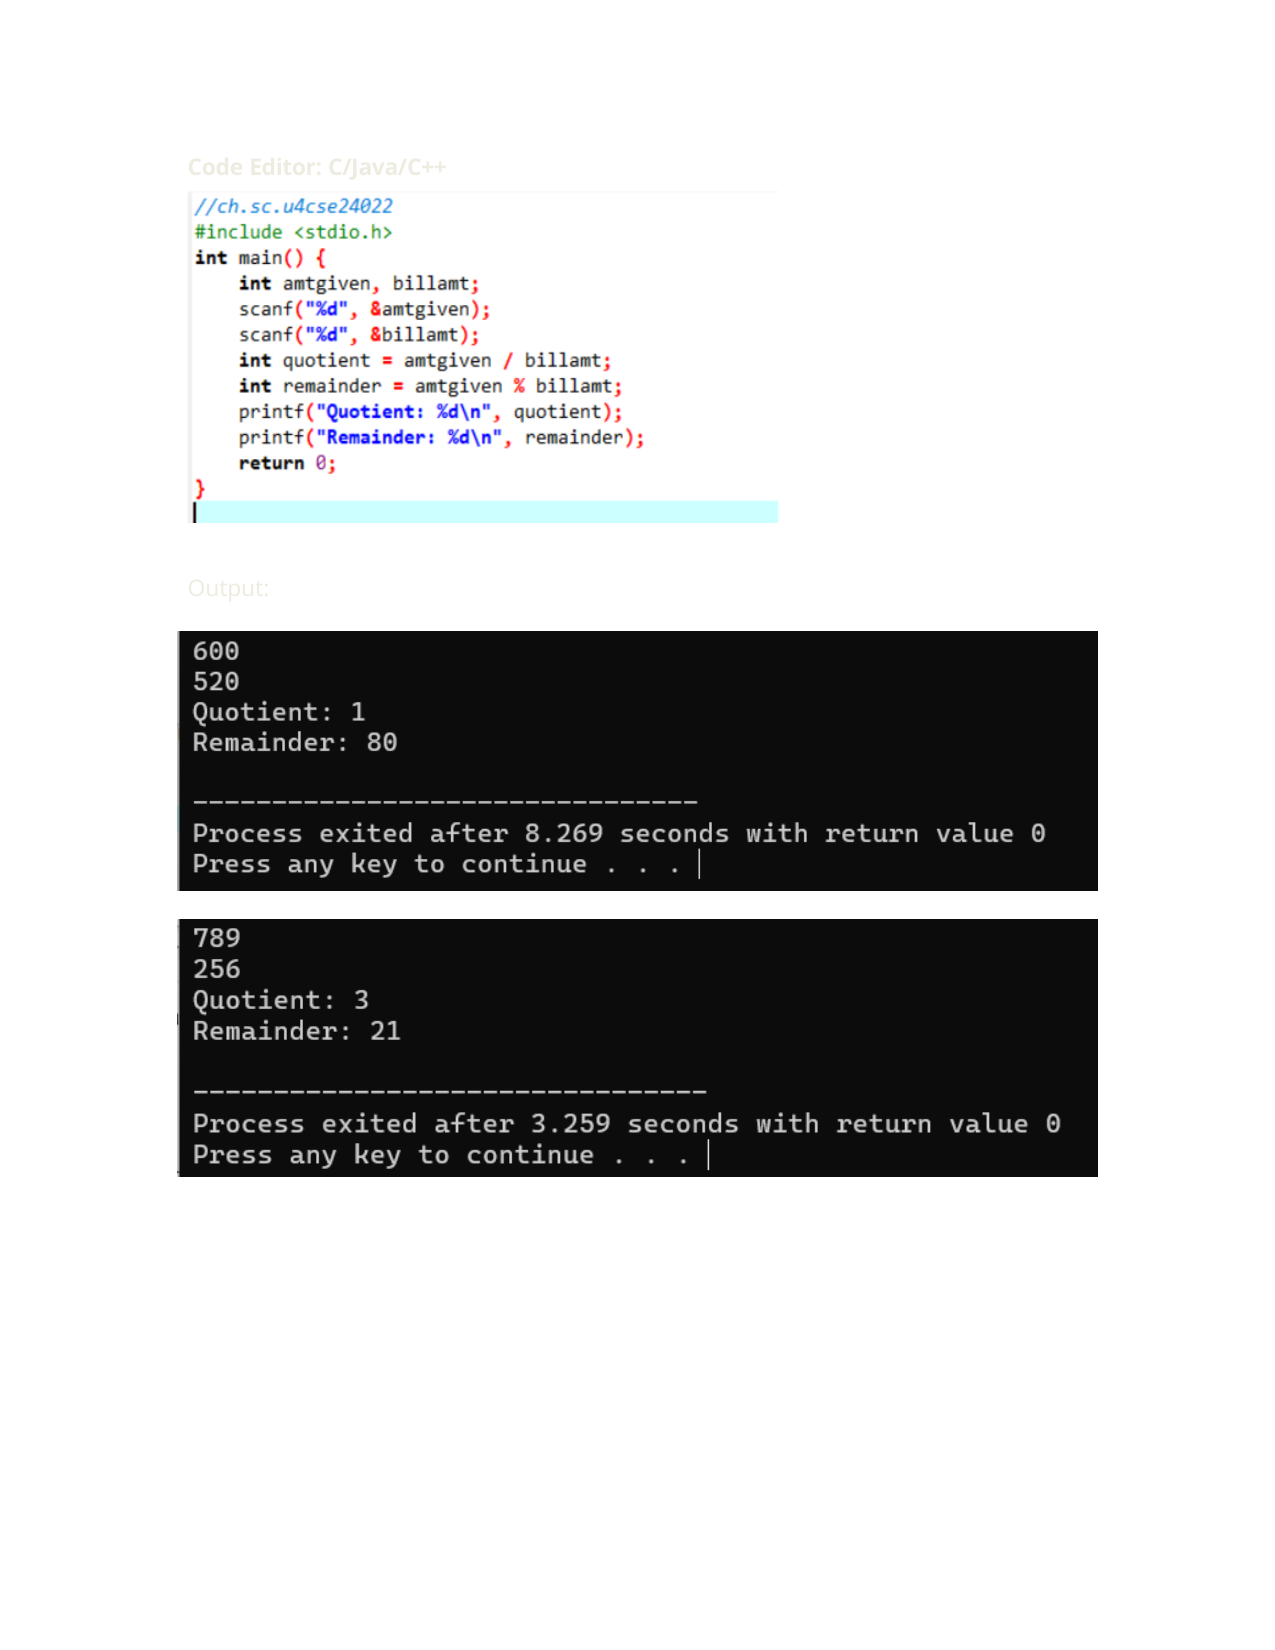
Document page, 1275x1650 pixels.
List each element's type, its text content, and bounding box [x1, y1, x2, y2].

subtitle Code Editor: C/Java/C++ [187, 151, 1098, 182]
picture [187, 191, 779, 523]
picture [177, 631, 1098, 891]
text Output: [187, 572, 1098, 603]
picture [177, 919, 1098, 1177]
